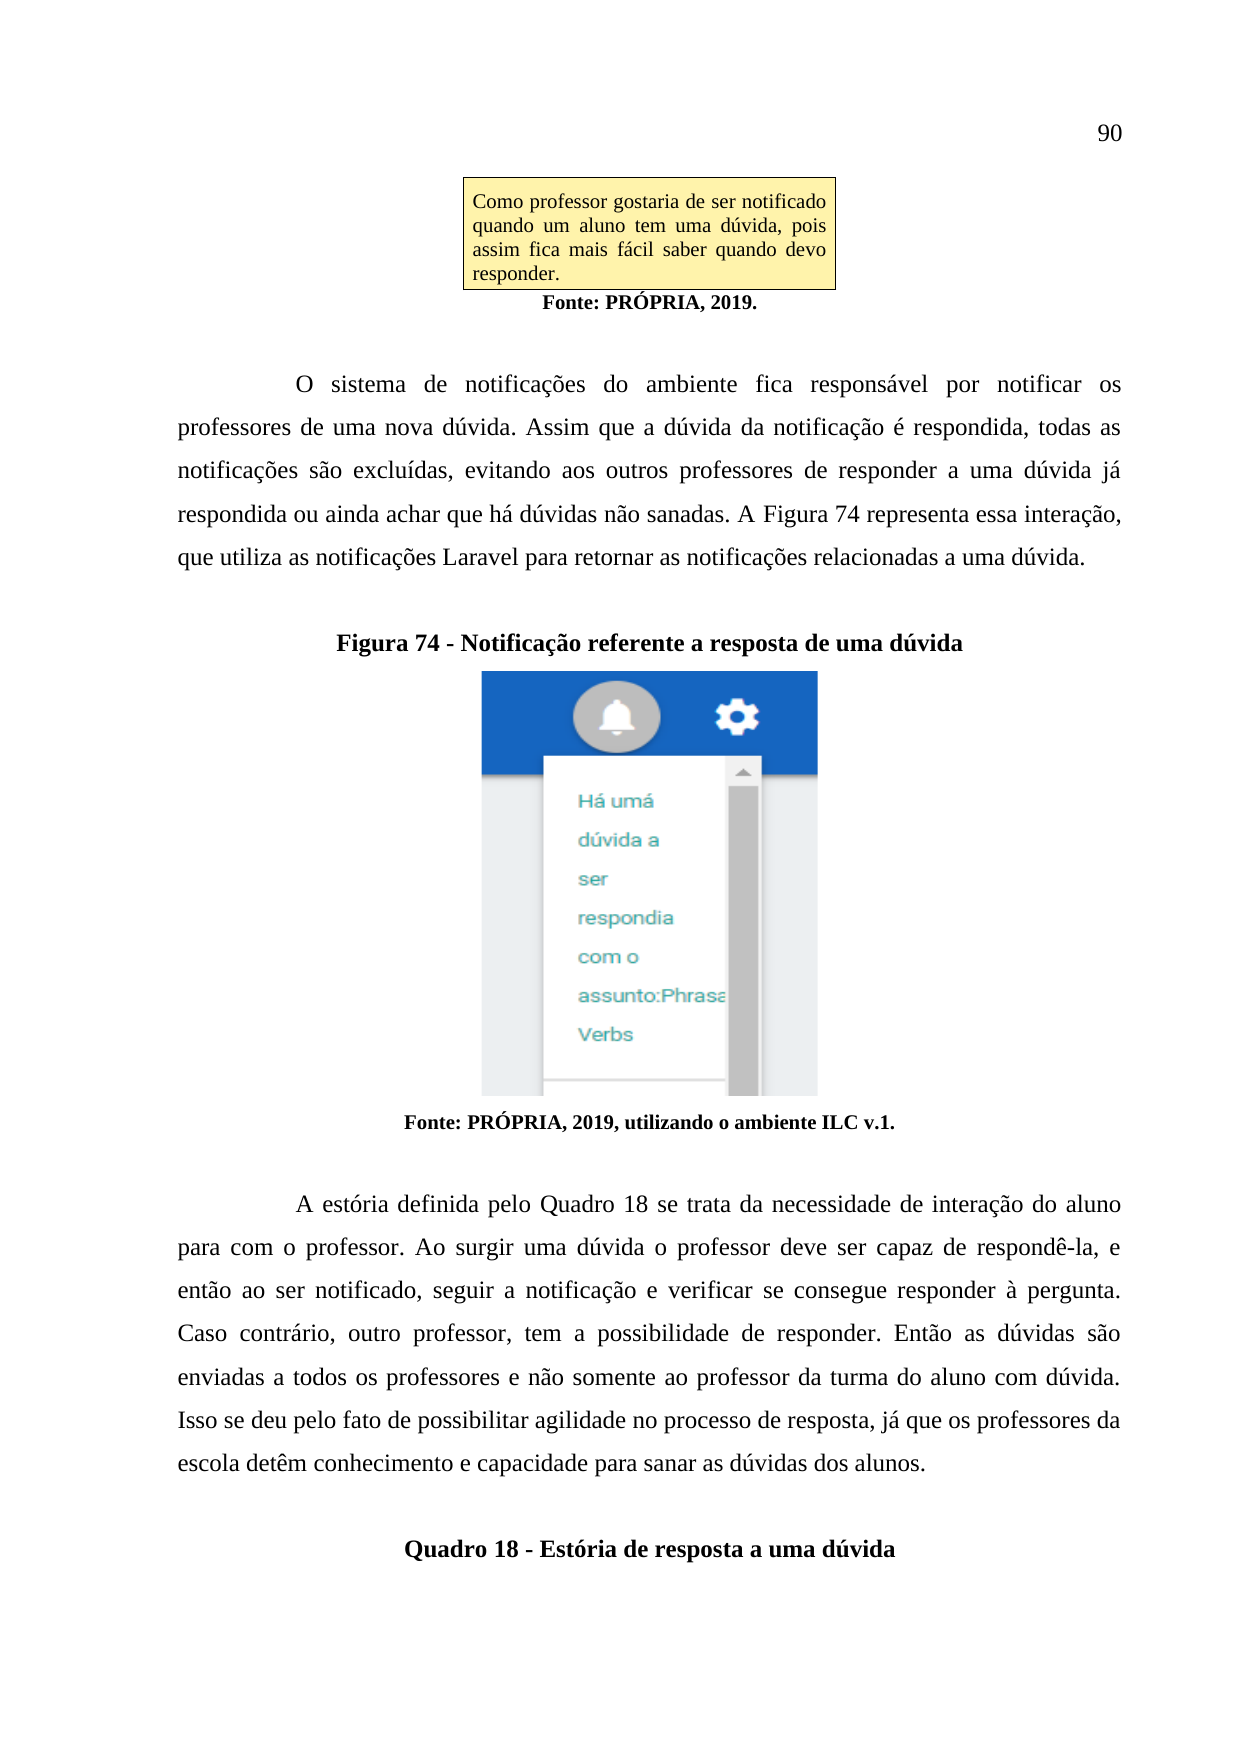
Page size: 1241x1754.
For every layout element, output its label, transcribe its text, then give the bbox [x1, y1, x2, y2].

text Como professor gostaria de ser notificado quando um aluno tem uma dúvida, pois assim fica mais fácil saber quando devo responder. [464, 178, 835, 289]
text Fonte: PRÓPRIA, 2019. [177, 290, 1122, 314]
text A estória definida pelo Quadro 18 se trata da necessidade de interação do aluno para com o professor. Ao surgir uma dúvida o professor deve ser capaz de respondê-la, e então ao ser notificado, seguir a notificação e verificar se consegue responder à pergunta. Caso contrário, outro professor, tem a possibilidade de responder. Então as dúvidas são enviadas a todos os professores e não somente ao professor da turma do aluno com dúvida. Isso se deu pelo fato de possibilitar agilidade no processo de resposta, já que os professores da escola detêm conhecimento e capacidade para sanar as dúvidas dos alunos. [177, 1189, 1122, 1477]
picture [481, 671, 818, 1096]
text Figura 74 - Notificação referente a resposta de uma dúvida [177, 628, 1122, 657]
text Quadro 18 - Estória de resposta a uma dúvida [177, 1534, 1122, 1563]
text O sistema de notificações do ambiente fica responsável por notificar os professores de uma nova dúvida. Assim que a dúvida da notificação é respondida, todas as notificações são excluídas, evitando aos outros professores de responder a uma dúvida já respondida ou ainda achar que há dúvidas não sanadas. A Figura 74 representa essa interação, que utiliza as notificações Laravel para retornar as notificações relacionadas a uma dúvida. [177, 369, 1122, 571]
text Fonte: PRÓPRIA, 2019, utilizando o ambiente ILC v.1. [177, 1110, 1122, 1134]
